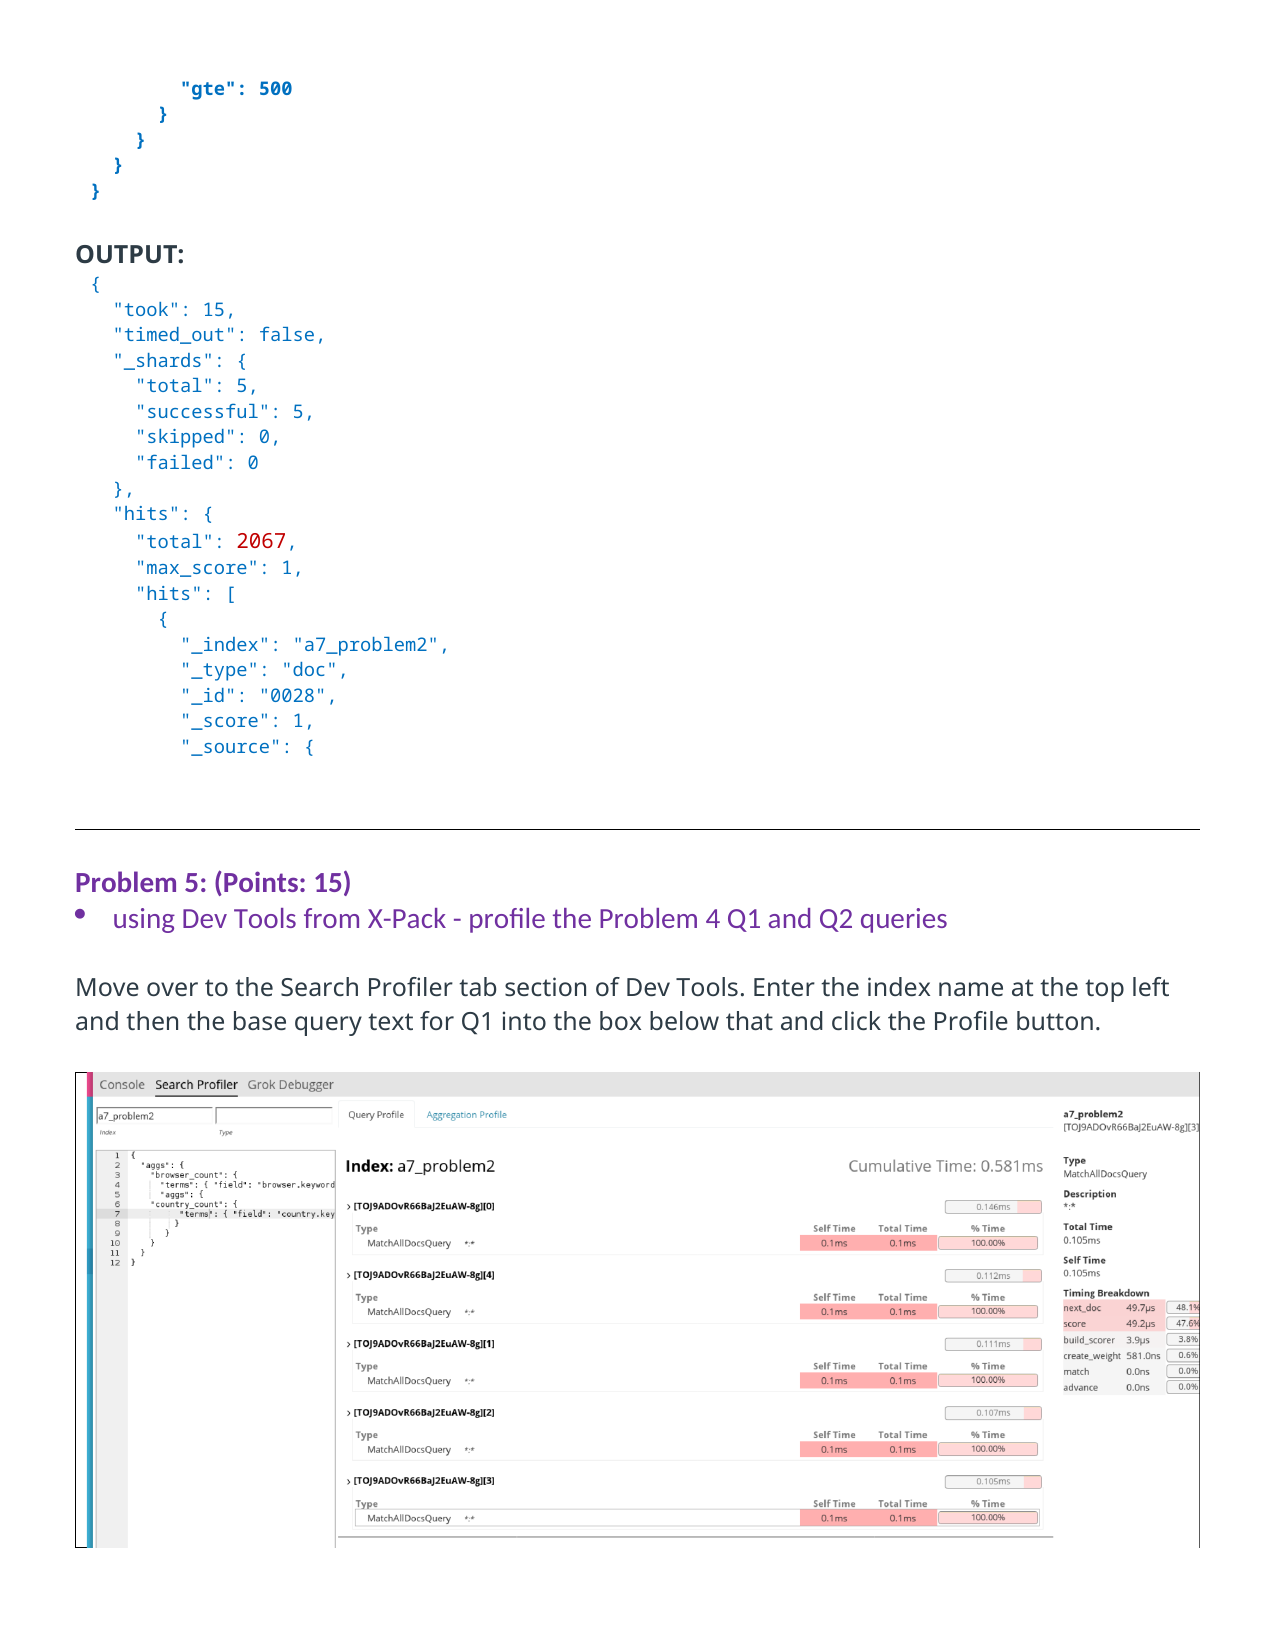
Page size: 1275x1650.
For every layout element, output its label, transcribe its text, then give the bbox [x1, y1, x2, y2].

table_header [76, 1073, 86, 1547]
text "timed_out": false, [90, 322, 1200, 347]
text Move over to the Search Profiler tab section of Dev Tools. Enter the index name at the top left and then the base query text for Q1 into the box below that and click the Profile button. [75, 970, 1200, 1038]
text "_score": 1, [90, 707, 1200, 733]
text "_source": { [90, 733, 1200, 758]
text "_shards": { [90, 347, 1200, 373]
text { [90, 605, 1200, 631]
text } [90, 101, 1200, 126]
list using Dev Tools from X-Pack - profile the Problem 4 Q1 and Q2 queries [75, 900, 1200, 936]
text "took": 15, [90, 296, 1200, 322]
text "total": 2067, [90, 526, 1200, 554]
text "max_score": 1, [90, 554, 1200, 580]
text "_type": "doc", [90, 656, 1200, 682]
text "total": 5, [90, 373, 1200, 398]
text "hits": { [90, 500, 1200, 526]
text Problem 5: (Points: 15) [75, 864, 1200, 900]
picture [86, 1072, 1200, 1548]
text "_id": "0028", [90, 682, 1200, 707]
text "successful": 5, [90, 398, 1200, 424]
text "gte": 500 [90, 75, 1200, 101]
text "failed": 0 [90, 449, 1200, 475]
text "_index": "a7_problem2", [90, 631, 1200, 656]
text } [90, 126, 1200, 152]
text OUTPUT: [75, 237, 1200, 271]
text { [90, 271, 1200, 296]
text "skipped": 0, [90, 424, 1200, 449]
text }, [90, 475, 1200, 500]
text "hits": [ [90, 580, 1200, 605]
text } [90, 177, 1200, 203]
text } [90, 152, 1200, 177]
